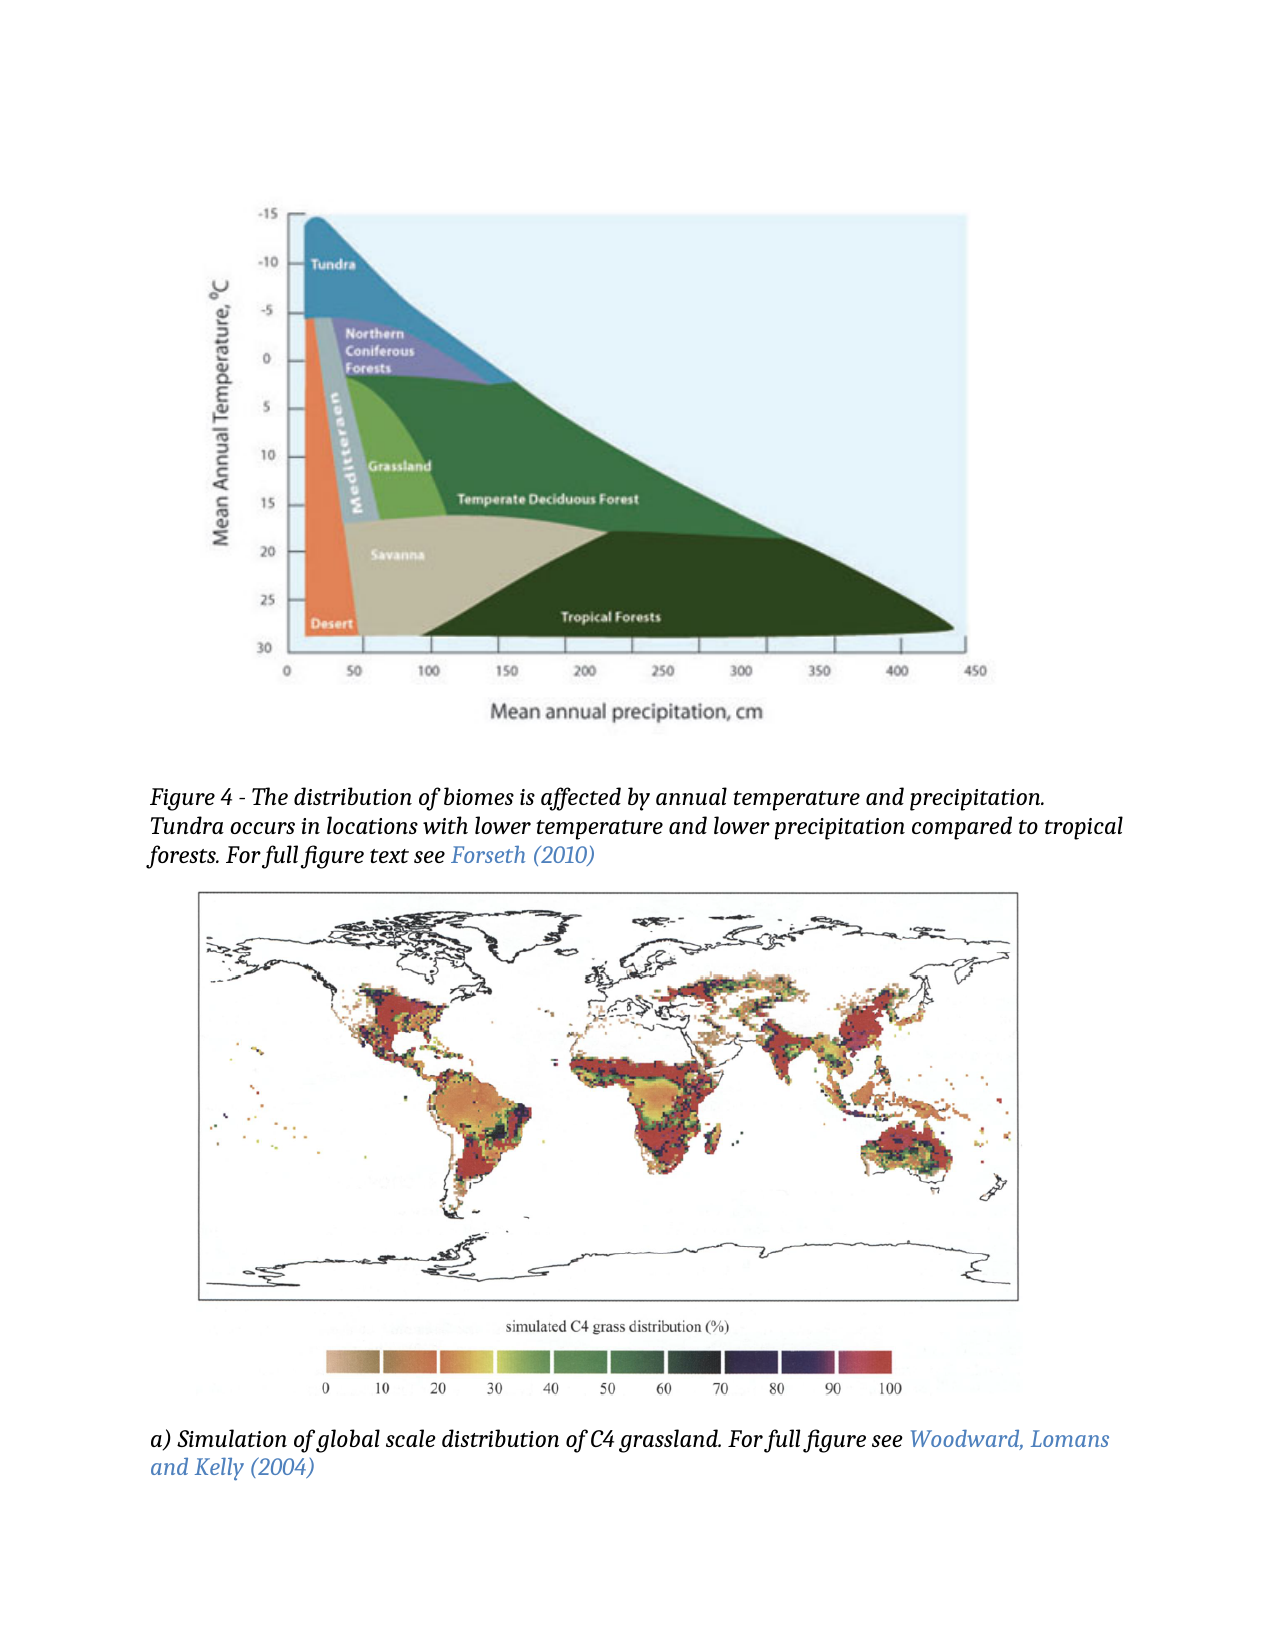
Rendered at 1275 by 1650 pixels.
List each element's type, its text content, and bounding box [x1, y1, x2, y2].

picture [168, 150, 1044, 763]
text a) Simulation of global scale distribution of C4 grassland. For full figure see Woodward, Lomans and Kelly (2004) [150, 1424, 1125, 1482]
picture [168, 882, 1044, 1404]
text Figure 4 - The distribution of biomes is affected by annual temperature and precipitation. Tundra occurs in locations with lower temperature and lower precipitation compared to tropical forests. For full figure text see Forseth (2010) [150, 783, 1125, 869]
